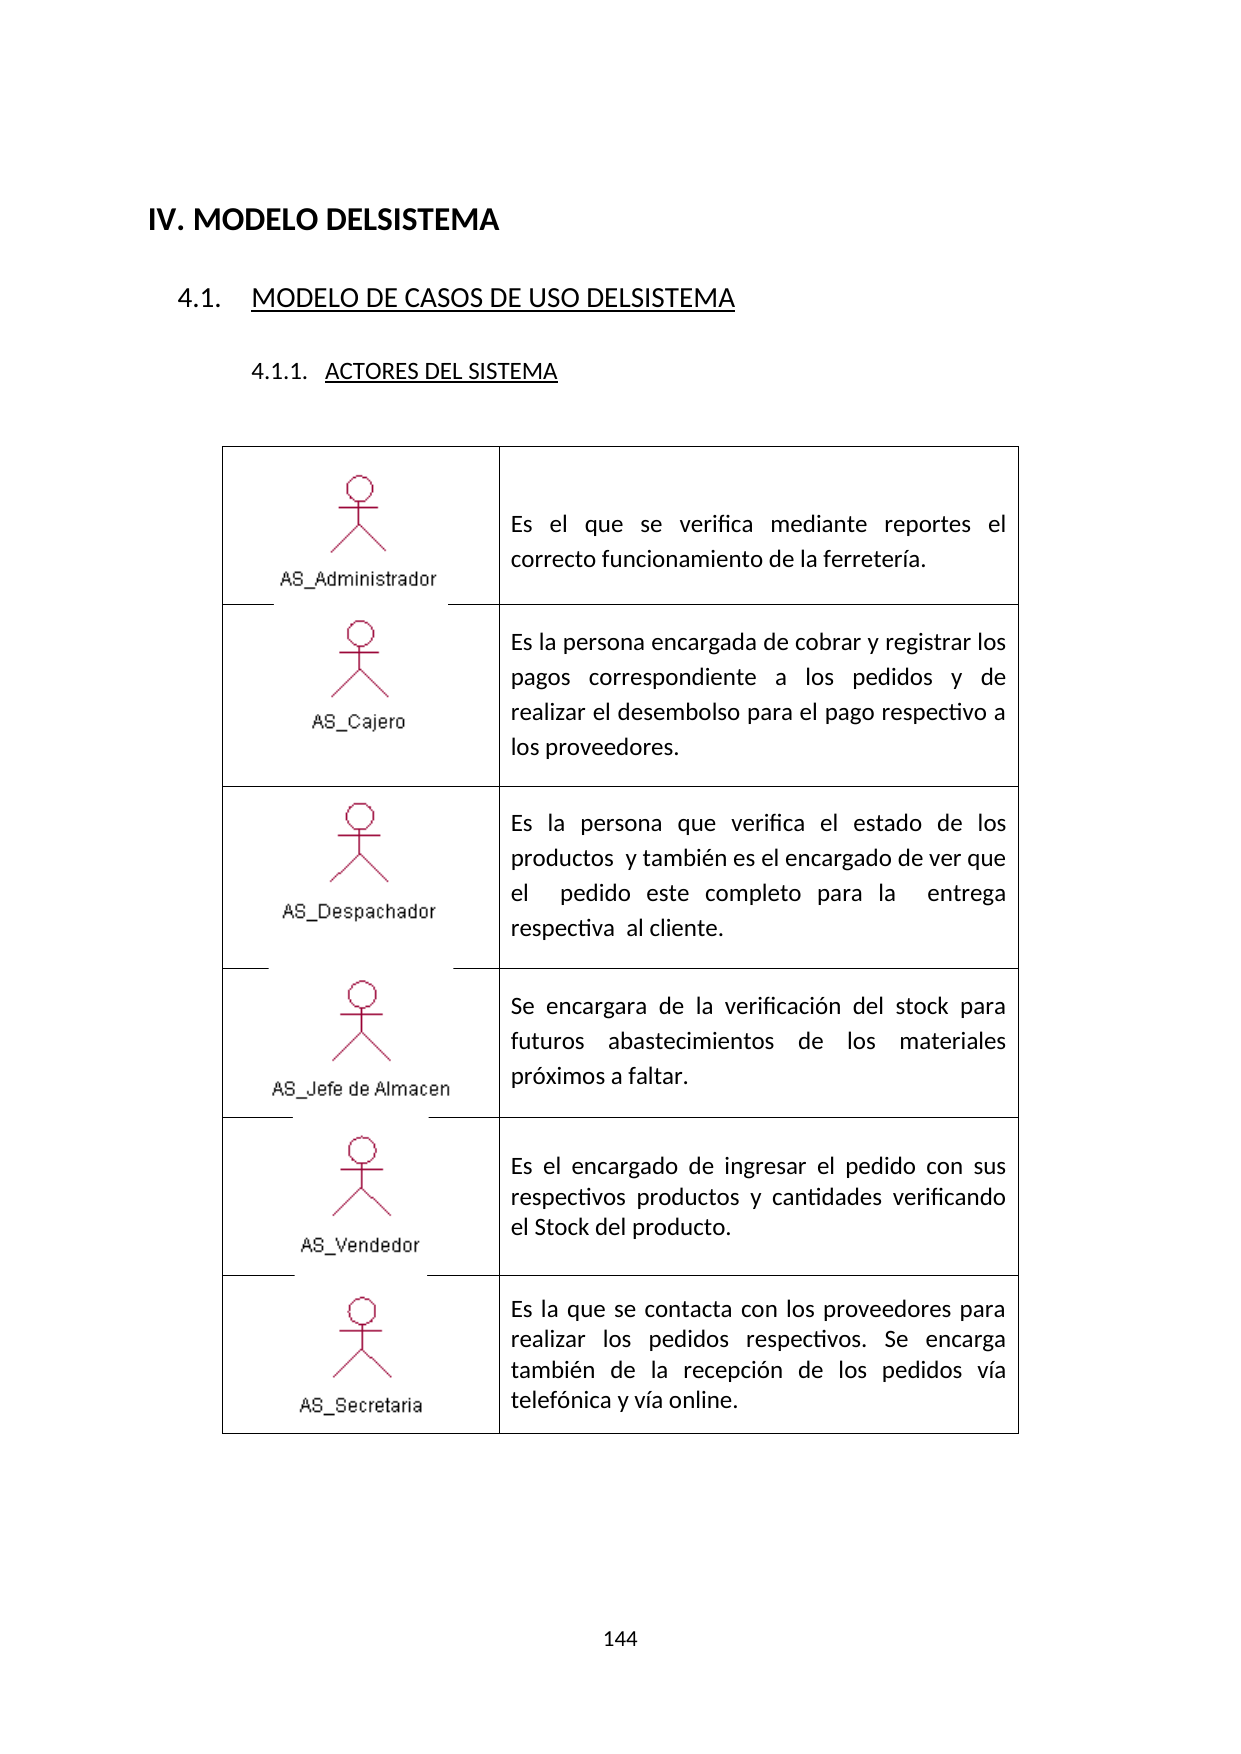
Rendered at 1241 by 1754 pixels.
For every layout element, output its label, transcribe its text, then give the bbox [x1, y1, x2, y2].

table_header [448, 447, 499, 604]
table_cell [223, 605, 499, 786]
table_cell Es la que se contacta con los proveedores para realizar los pedidos respectivos. Se encarga también de la recepción de los pedidos vía telefónica y vía online. [500, 1276, 1018, 1433]
table_cell [223, 787, 499, 968]
table_cell [223, 1276, 294, 1433]
table_cell Es el encargado de ingresar el pedido con sus respectivos productos y cantidades verificando el Stock del producto. [500, 1118, 1018, 1275]
table_cell [223, 969, 499, 1117]
table_cell Es la persona encargada de cobrar y registrar los pagos correspondiente a los pedidos y de realizar el desembolso para el pago respectivo a los proveedores. [500, 605, 1018, 786]
subtitle IV. MODELO DELSISTEMA [148, 198, 1093, 238]
picture [292, 1117, 429, 1268]
table_header Es el que se verifica mediante reportes el correcto funcionamiento de la ferretería. [500, 447, 1018, 604]
table_cell [223, 1118, 499, 1275]
list ACTORES DEL SISTEMA [251, 355, 1093, 386]
picture [280, 787, 442, 950]
table_cell Se encargara de la verificación del stock para futuros abastecimientos de los materiales próximos a faltar. [500, 969, 1018, 1117]
table_cell Es la persona que verifica el estado de los productos y también es el encargado de ver que el pedido este completo para la entrega respectiva al cliente. [500, 787, 1018, 968]
table_header [223, 447, 273, 604]
list MODELO DE CASOS DE USO DELSISTEMA [177, 279, 1093, 315]
picture [294, 1275, 428, 1433]
picture [268, 968, 454, 1107]
picture [273, 447, 448, 749]
table_cell [428, 1276, 499, 1433]
